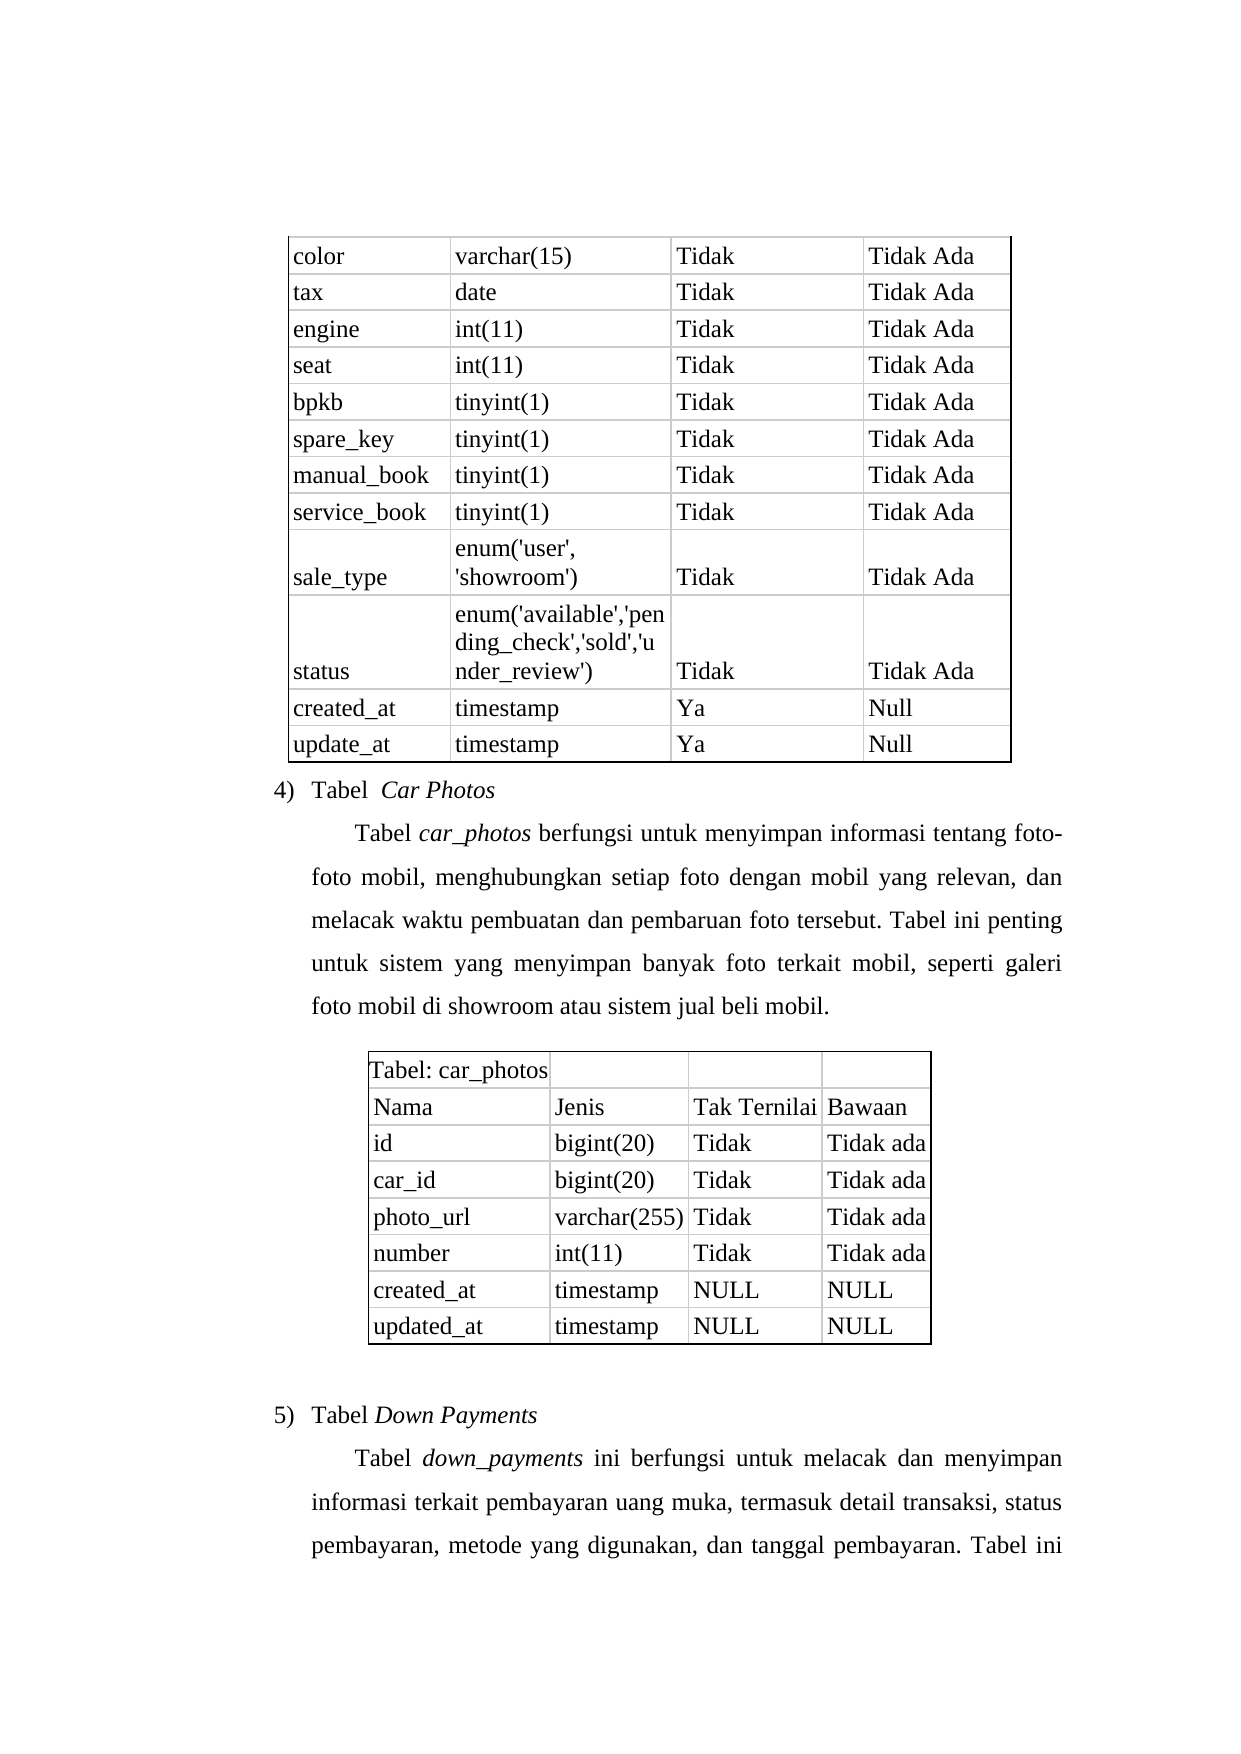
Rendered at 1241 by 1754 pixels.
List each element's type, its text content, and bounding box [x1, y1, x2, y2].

table_cell tax [289, 275, 450, 309]
table_cell Tidak Ada [864, 530, 1010, 594]
table_cell Tidak Ada [864, 238, 1010, 273]
table_cell int(11) [451, 311, 670, 346]
table_cell bpkb [289, 384, 450, 419]
table_cell Tidak Ada [864, 457, 1010, 492]
table_cell engine [289, 311, 450, 346]
table_cell Tidak [672, 238, 863, 273]
table_cell photo_url [369, 1199, 549, 1233]
table_header [689, 1052, 821, 1087]
table_cell enum('available','pending_check','sold','under_review') [451, 596, 670, 688]
table_cell Tak Ternilai [689, 1089, 821, 1124]
table_cell NULL [823, 1308, 930, 1343]
table_cell tinyint(1) [451, 384, 670, 419]
table_cell Ya [672, 726, 863, 761]
table_cell NULL [689, 1308, 821, 1343]
table_cell Tidak [672, 494, 863, 529]
table_cell Tidak [672, 596, 863, 688]
table_cell created_at [369, 1272, 549, 1307]
table_cell tinyint(1) [451, 494, 670, 529]
table_cell varchar(15) [451, 238, 670, 273]
table_cell Tidak ada [823, 1199, 930, 1233]
table_cell Tidak [672, 530, 863, 594]
table_cell color [289, 238, 450, 273]
table_cell Tidak ada [823, 1126, 930, 1160]
table_cell Null [864, 690, 1010, 725]
table_cell Tidak [672, 311, 863, 346]
table_cell created_at [289, 690, 450, 725]
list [311, 1443, 1063, 1558]
table_cell Tidak [689, 1235, 821, 1270]
table_cell Tidak Ada [864, 348, 1010, 382]
table_cell timestamp [451, 726, 670, 761]
table_cell Tidak [689, 1126, 821, 1160]
table_cell Tidak Ada [864, 311, 1010, 346]
table_cell date [451, 275, 670, 309]
table_cell update_at [289, 726, 450, 761]
table_cell timestamp [551, 1272, 688, 1307]
table_cell Nama [369, 1089, 549, 1124]
table_cell Tidak Ada [864, 384, 1010, 419]
table_cell Bawaan [823, 1089, 930, 1124]
table_cell tinyint(1) [451, 421, 670, 456]
table_cell Tidak [672, 421, 863, 456]
table_header [551, 1052, 688, 1087]
table_header [823, 1052, 930, 1087]
table_cell varchar(255) [551, 1199, 688, 1233]
table_cell timestamp [451, 690, 670, 725]
table_cell service_book [289, 494, 450, 529]
list Tabel car_photos berfungsi untuk menyimpan informasi tentang foto-foto mobil, menghubungkan setiap foto dengan mobil yang relevan, dan melacak waktu pembuatan dan pembaruan foto tersebut. Tabel ini penting untuk sistem yang menyimpan banyak foto terkait mobil, seperti galeri foto mobil di showroom atau sistem jual beli mobil. [311, 818, 1063, 1020]
table_cell Tidak ada [823, 1235, 930, 1270]
table_cell spare_key [289, 421, 450, 456]
table_cell seat [289, 348, 450, 382]
table_cell timestamp [551, 1308, 688, 1343]
table_cell car_id [369, 1162, 549, 1197]
table_cell Tidak [689, 1162, 821, 1197]
table_cell Tidak [689, 1199, 821, 1233]
table_cell updated_at [369, 1308, 549, 1343]
table_cell NULL [823, 1272, 930, 1307]
table_cell Tidak Ada [864, 494, 1010, 529]
table_cell NULL [689, 1272, 821, 1307]
table_header Tabel: car_photos [369, 1052, 549, 1087]
table_cell Ya [672, 690, 863, 725]
list Tabel Down Payments [274, 1400, 1063, 1429]
table_cell Tidak [672, 348, 863, 382]
table_cell int(11) [451, 348, 670, 382]
table_cell Jenis [551, 1089, 688, 1124]
table_cell bigint(20) [551, 1162, 688, 1197]
table_cell id [369, 1126, 549, 1160]
table_cell bigint(20) [551, 1126, 688, 1160]
table_cell number [369, 1235, 549, 1270]
table_cell Tidak ada [823, 1162, 930, 1197]
table_cell status [289, 596, 450, 688]
list Tabel Car Photos [274, 775, 1063, 804]
table_cell Tidak Ada [864, 421, 1010, 456]
table_cell tinyint(1) [451, 457, 670, 492]
table_cell enum('user', 'showroom') [451, 530, 670, 594]
table_cell Tidak Ada [864, 596, 1010, 688]
table_cell Null [864, 726, 1010, 761]
table_cell Tidak Ada [864, 275, 1010, 309]
table_cell Tidak [672, 457, 863, 492]
table_cell sale_type [289, 530, 450, 594]
table_cell Tidak [672, 275, 863, 309]
table_cell int(11) [551, 1235, 688, 1270]
table_cell Tidak [672, 384, 863, 419]
table_cell manual_book [289, 457, 450, 492]
